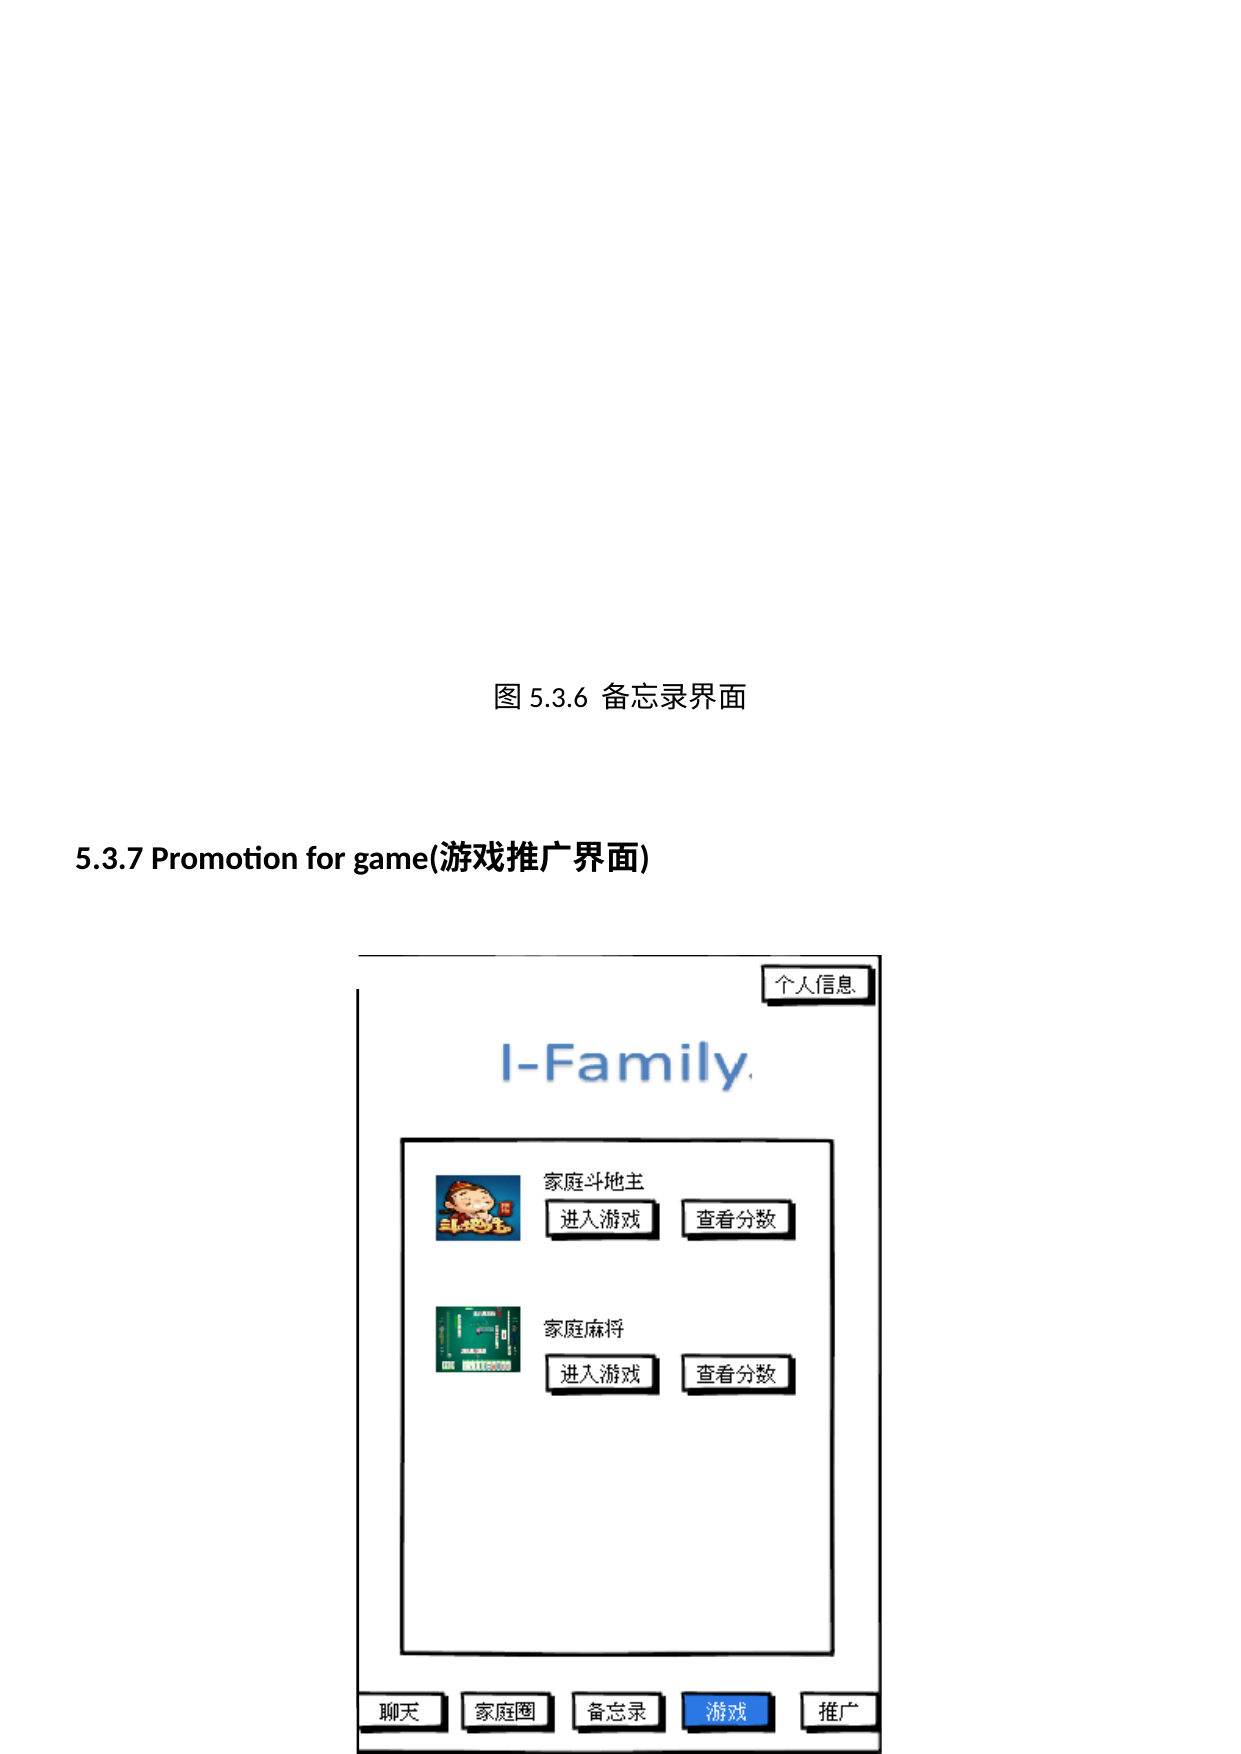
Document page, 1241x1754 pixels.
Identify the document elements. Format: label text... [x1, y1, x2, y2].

picture [358, 955, 882, 1754]
subtitle 5.3.7 Promotion for game(游戏推广界面) [75, 823, 1165, 888]
